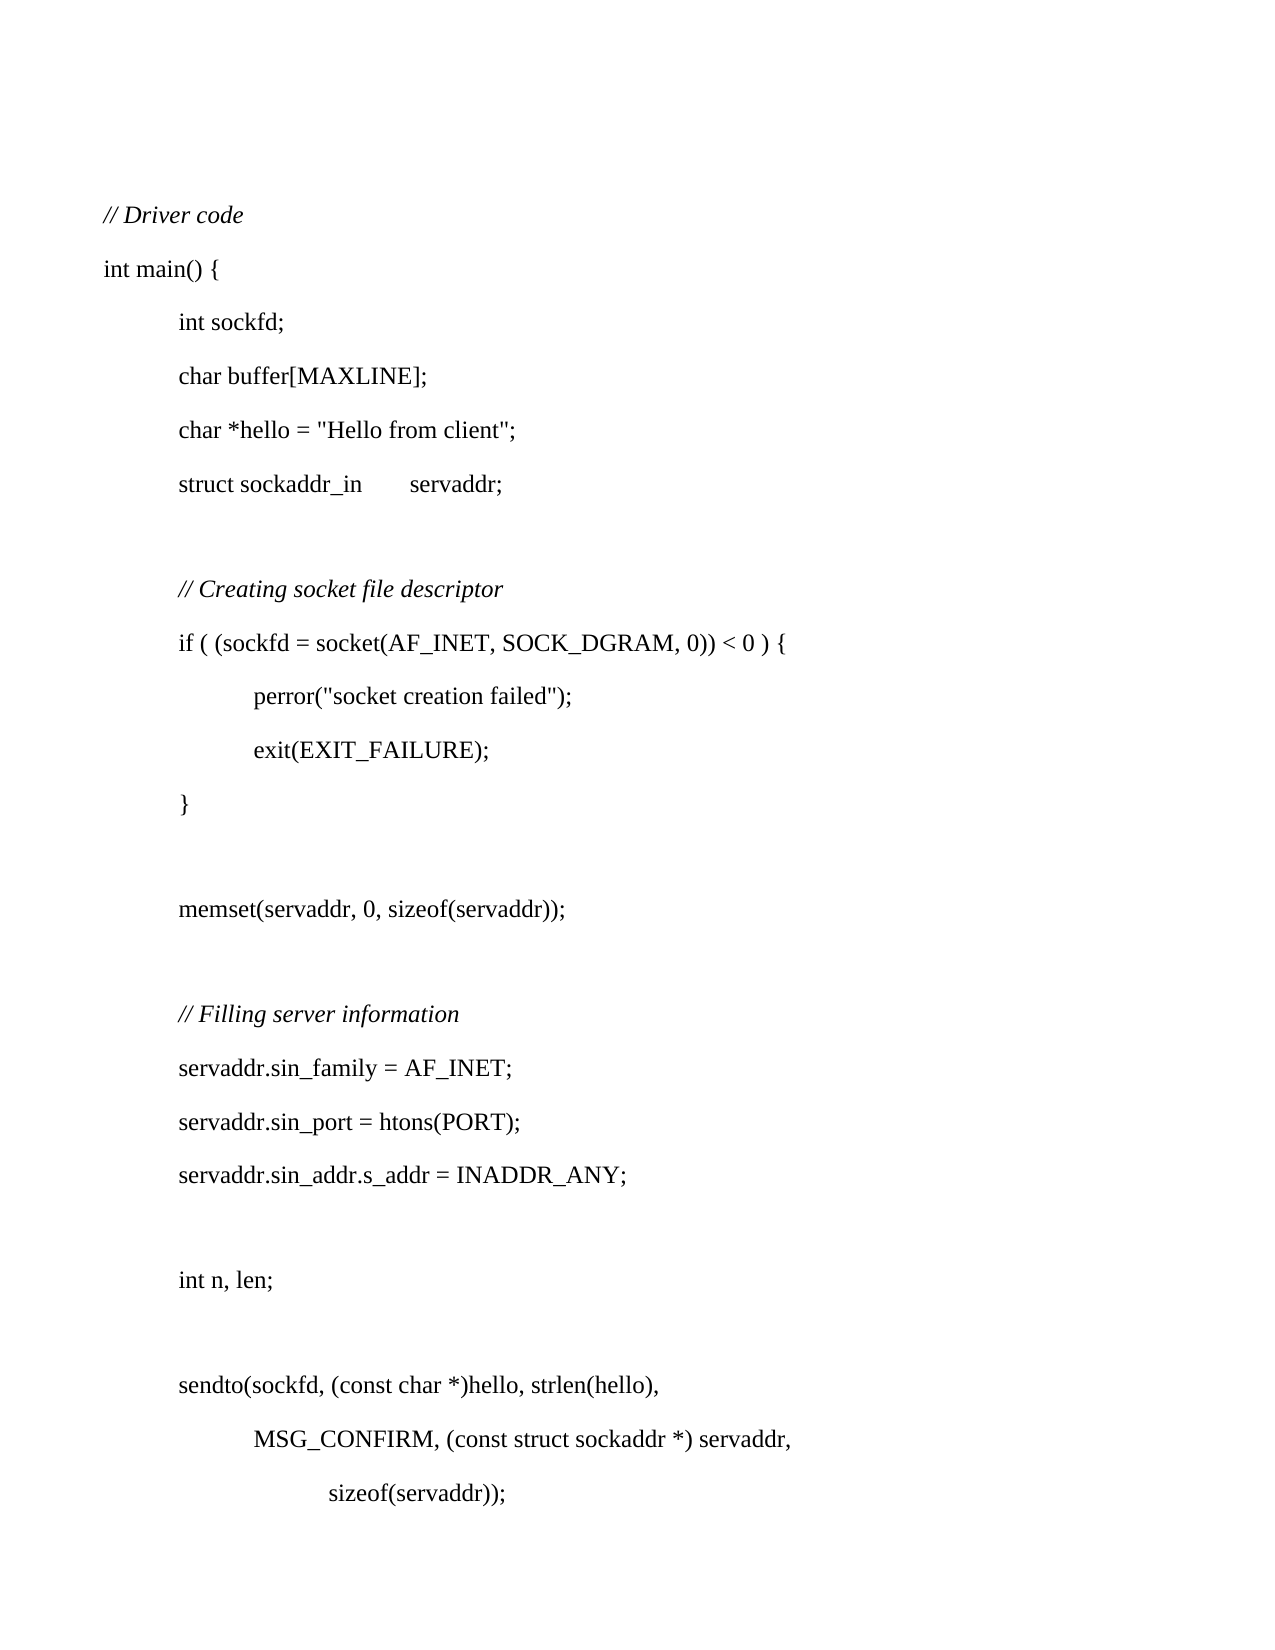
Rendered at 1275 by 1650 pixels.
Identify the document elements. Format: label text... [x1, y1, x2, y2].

text char *hello = "Hello from client"; [103, 415, 1172, 444]
text MSG_CONFIRM, (const struct sockaddr *) servaddr, [103, 1424, 1172, 1453]
text servaddr.sin_family = AF_INET; [103, 1053, 1172, 1082]
text } [103, 789, 1172, 818]
text // Driver code [103, 200, 1172, 229]
text sendto(sockfd, (const char *)hello, strlen(hello), [103, 1371, 1172, 1399]
text // Creating socket file descriptor [103, 574, 1172, 603]
text char buffer[MAXLINE]; [103, 361, 1172, 390]
text perror("socket creation failed"); [103, 681, 1172, 710]
text int main() { [103, 254, 1172, 282]
text servaddr.sin_port = htons(PORT); [103, 1107, 1172, 1135]
text struct sockaddr_in servaddr; [103, 469, 1172, 497]
text exit(EXIT_FAILURE); [103, 735, 1172, 764]
text // Filling server information [103, 999, 1172, 1028]
text servaddr.sin_addr.s_addr = INADDR_ANY; [103, 1160, 1172, 1189]
text memset(servaddr, 0, sizeof(servaddr)); [103, 894, 1172, 923]
text int n, len; [103, 1265, 1172, 1294]
text sizeof(servaddr)); [103, 1478, 1172, 1507]
text if ( (sockfd = socket(AF_INET, SOCK_DGRAM, 0)) < 0 ) { [103, 628, 1172, 656]
text int sockfd; [103, 307, 1172, 336]
